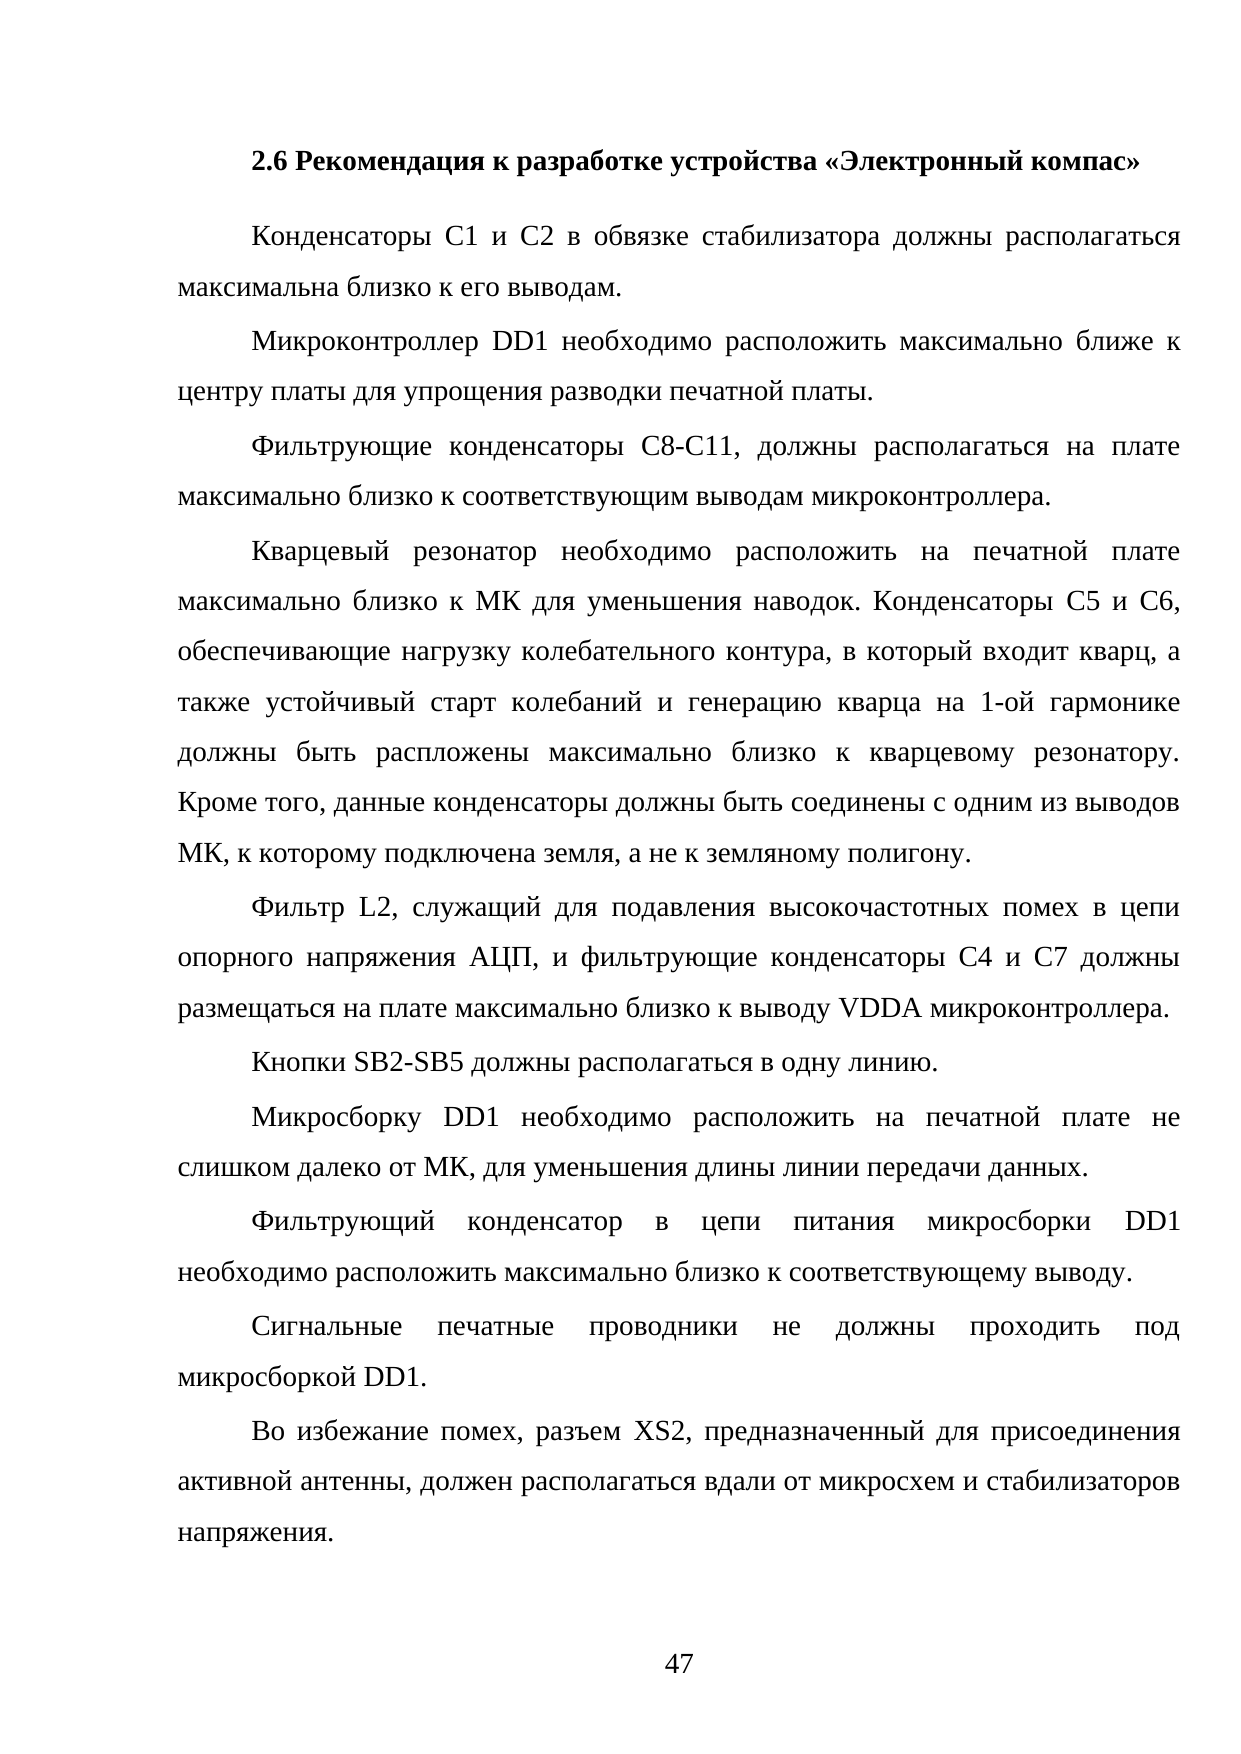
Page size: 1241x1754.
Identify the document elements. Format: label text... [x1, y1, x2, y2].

text Фильтрующий конденсатор в цепи питания микросборки DD1 необходимо расположить максимально близко к соответствующему выводу. [177, 1203, 1181, 1287]
text Конденсаторы C1 и C2 в обвязке стабилизатора должны располагаться максимальна близко к его выводам. [177, 218, 1181, 302]
text Во избежание помех, разъем XS2, предназначенный для присоединения активной антенны, должен располагаться вдали от микросхем и стабилизаторов напряжения. [177, 1413, 1181, 1547]
subtitle 2.6 Рекомендация к разработке устройства «Электронный компас» [177, 143, 1181, 177]
text Сигнальные печатные проводники не должны проходить под микросборкой DD1. [177, 1308, 1181, 1392]
text Микроконтроллер DD1 необходимо расположить максимально ближе к центру платы для упрощения разводки печатной платы. [177, 323, 1181, 407]
text Микросборку DD1 необходимо расположить на печатной плате не слишком далеко от МК, для уменьшения длины линии передачи данных. [177, 1099, 1181, 1183]
text Кварцевый резонатор необходимо расположить на печатной плате максимально близко к МК для уменьшения наводок. Конденсаторы С5 и С6, обеспечивающие нагрузку колебательного контура, в который входит кварц, а также устойчивый старт колебаний и генерацию кварца на 1-ой гармонике должны быть распложены максимально близко к кварцевому резонатору. Кроме того, данные конденсаторы должны быть соединены с одним из выводов МК, к которому подключена земля, а не к земляному полигону. [177, 533, 1181, 868]
text Фильтр L2, служащий для подавления высокочастотных помех в цепи опорного напряжения АЦП, и фильтрующие конденсаторы С4 и С7 должны размещаться на плате максимально близко к выводу VDDA микроконтроллера. [177, 889, 1181, 1023]
text Кнопки SB2-SB5 должны располагаться в одну линию. [177, 1044, 1181, 1078]
text Фильтрующие конденсаторы С8-С11, должны располагаться на плате максимально близко к соответствующим выводам микроконтроллера. [177, 428, 1181, 512]
